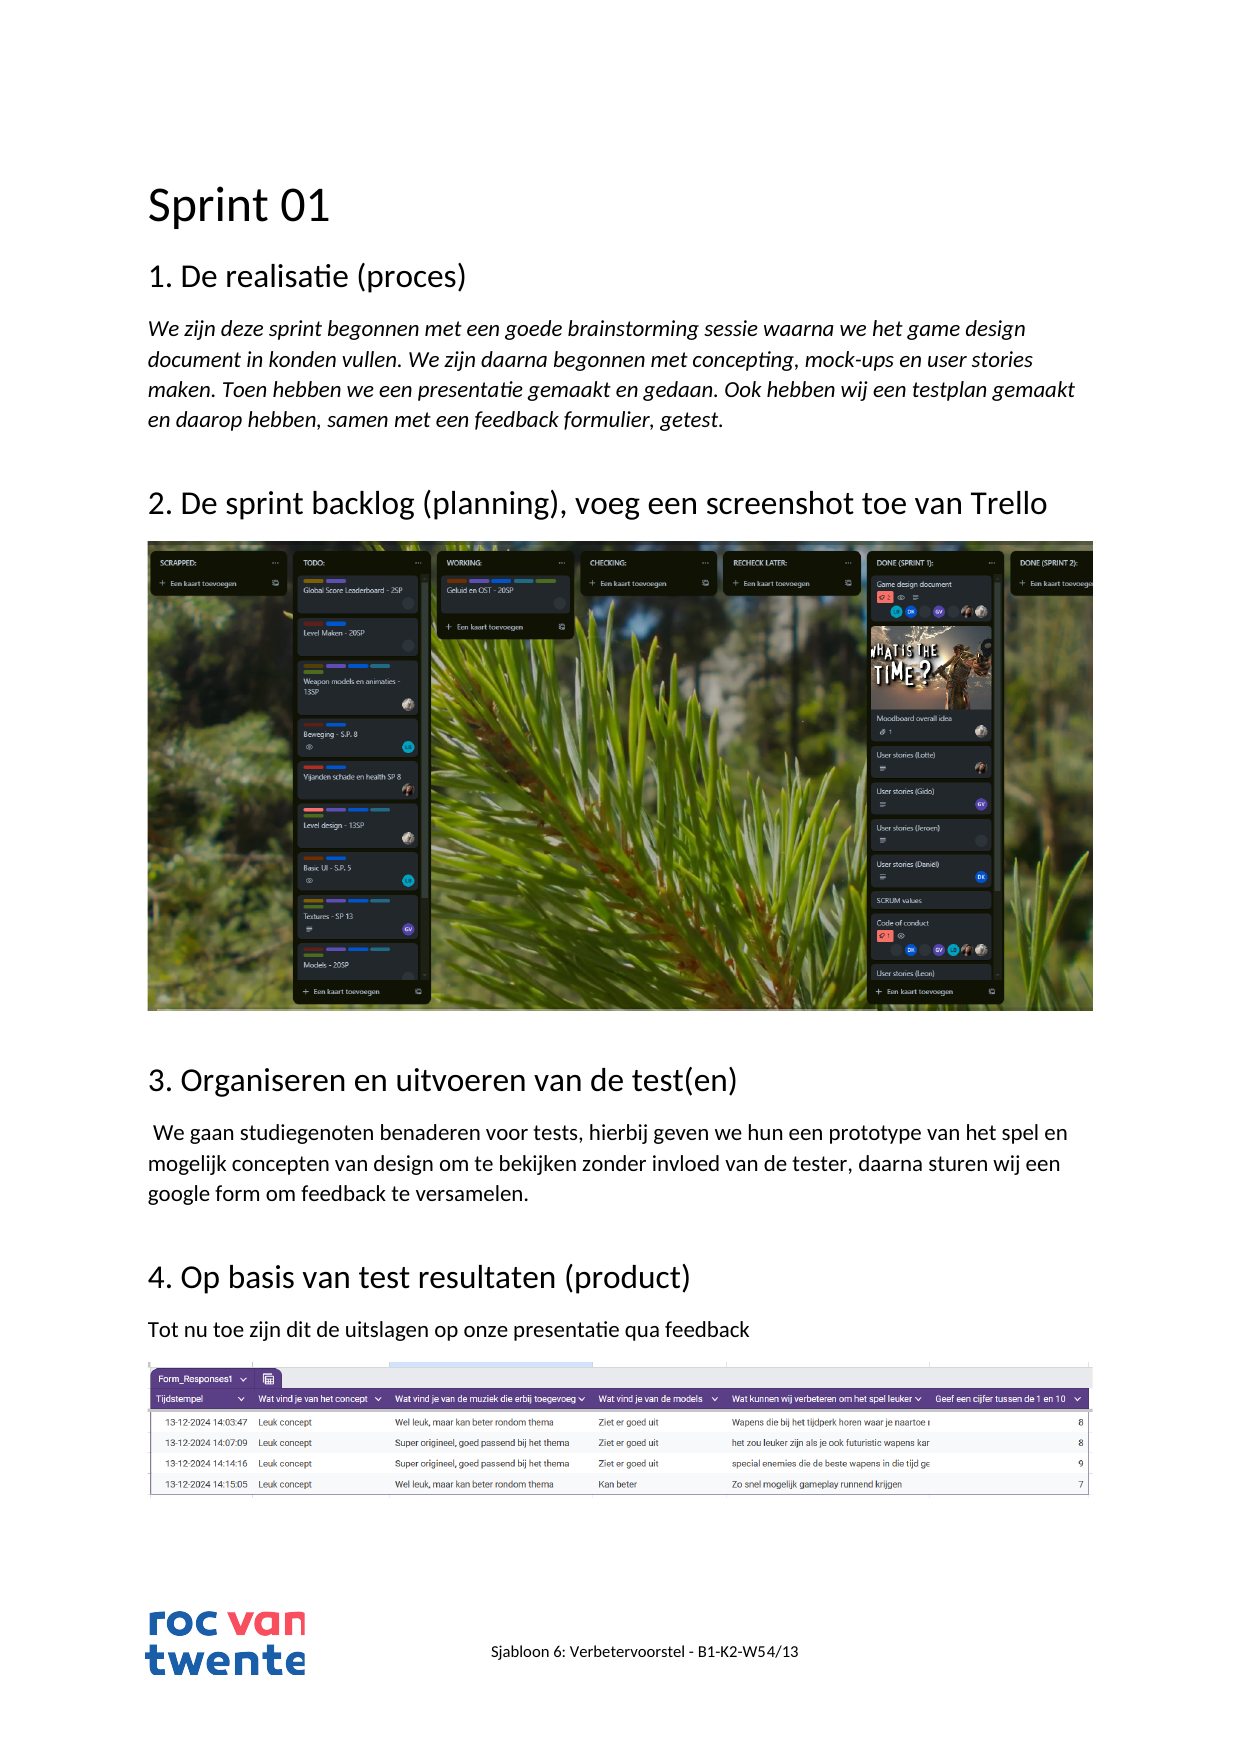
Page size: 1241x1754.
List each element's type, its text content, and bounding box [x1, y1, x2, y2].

subtitle 3. Organiseren en uitvoeren van de test(en) [148, 1059, 1093, 1100]
subtitle 2. De sprint backlog (planning), voeg een screenshot toe van Trello [148, 482, 1093, 523]
text We zijn deze sprint begonnen met een goede brainstorming sessie waarna we het game design document in konden vullen. We zijn daarna begonnen met concepting, mock-ups en user stories maken. Toen hebben we een presentatie gemaakt en gedaan. Ook hebben wij een testplan gemaakt en daarop hebben, samen met een feedback formulier, getest. [148, 314, 1093, 463]
text Tot nu toe zijn dit de uitslagen op onze presentatie qua feedback [148, 1315, 1093, 1343]
picture [145, 1611, 305, 1674]
picture [147, 541, 1093, 1011]
text We gaan studiegenoten benaderen voor tests, hierbij geven we hun een prototype van het spel en mogelijk concepten van design om te bekijken zonder invloed van de tester, daarna sturen wij een google form om feedback te versamelen. [148, 1118, 1093, 1237]
subtitle Sprint 01 [148, 173, 1093, 234]
subtitle 1. De realisatie (proces) [148, 255, 1093, 296]
picture [147, 1362, 1093, 1498]
subtitle 4. Op basis van test resultaten (product) [148, 1256, 1093, 1297]
